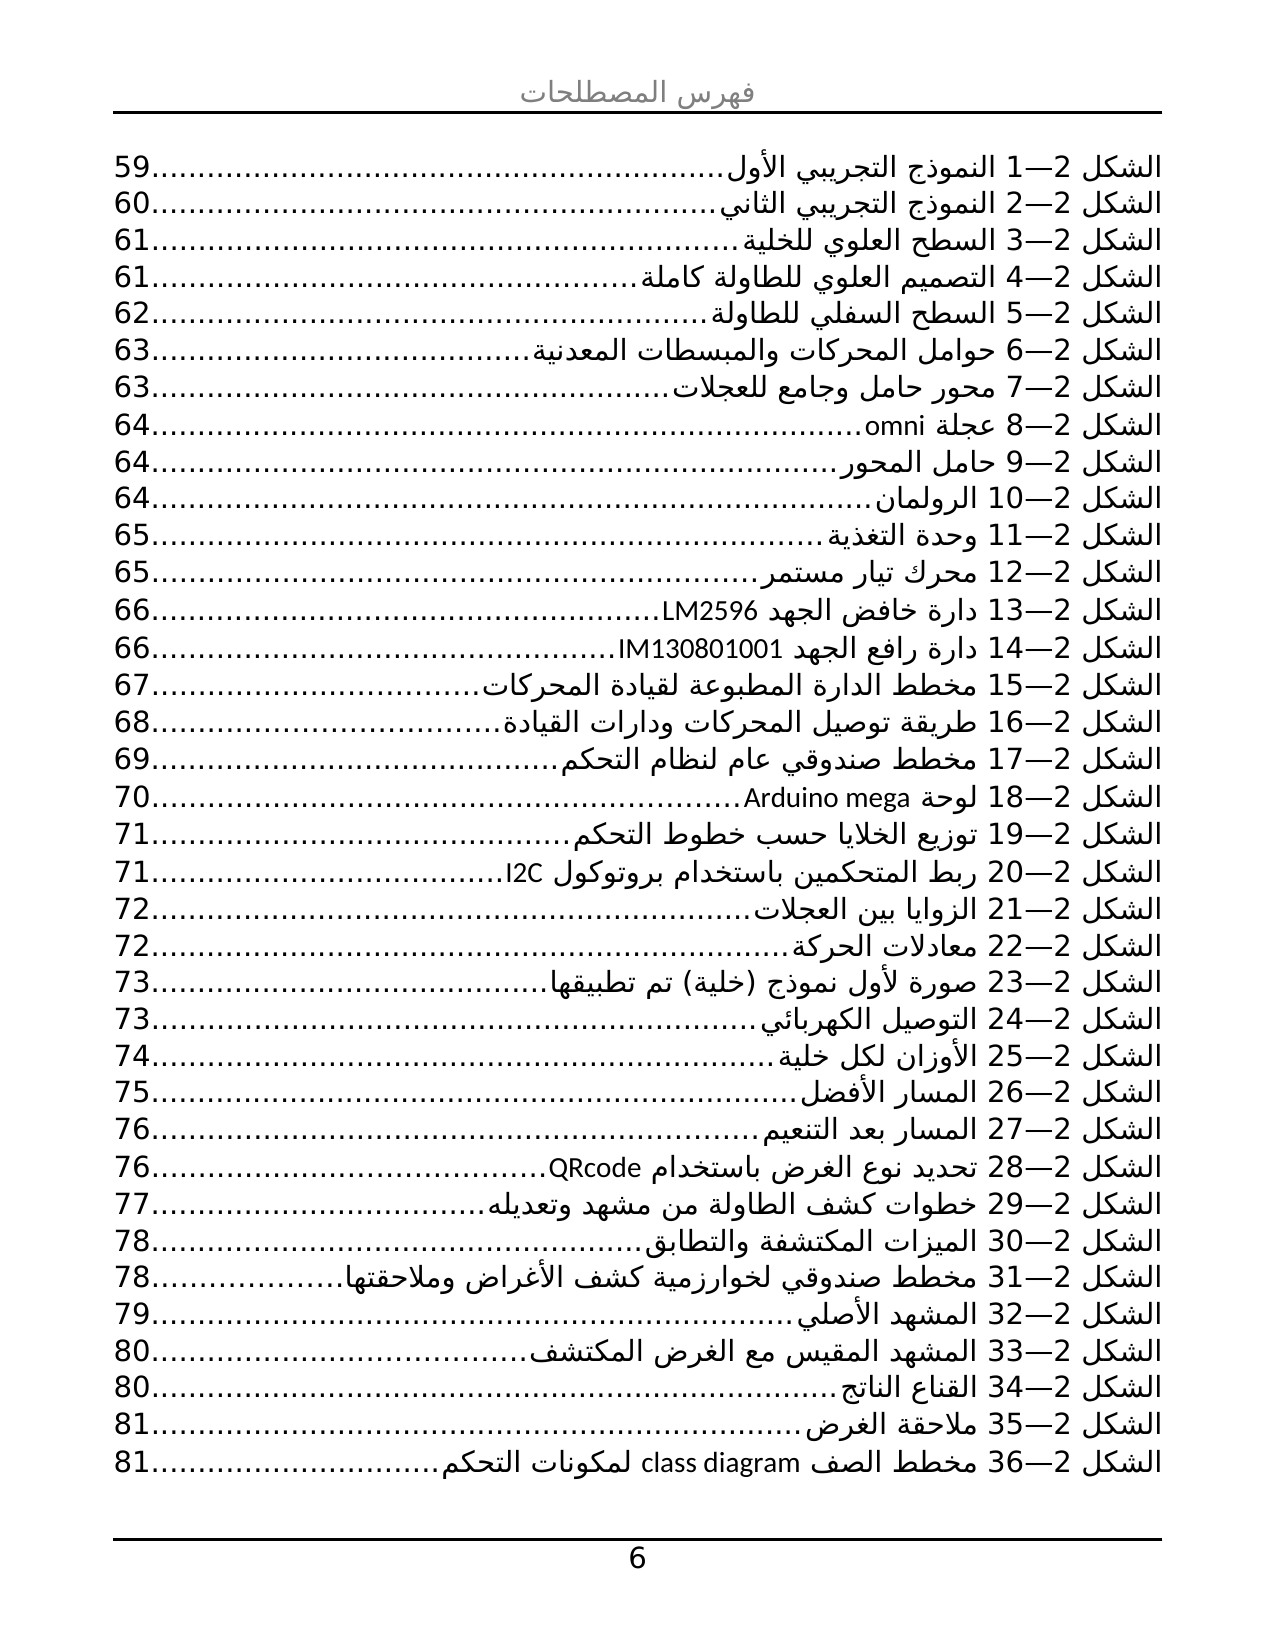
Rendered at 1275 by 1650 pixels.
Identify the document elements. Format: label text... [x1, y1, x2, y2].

text الشكل ‏2—13 دارة خافض الجهد LM2596 66 [112, 592, 1162, 627]
text الشكل ‏2—18 لوحة Arduino mega 70 [112, 779, 1162, 814]
text الشكل ‏2—12 محرك تيار مستمر 65 [112, 555, 1162, 589]
text الشكل ‏2—8 عجلة omni 64 [112, 407, 1162, 442]
text الشكل ‏2—15 مخطط الدارة المطبوعة لقيادة المحركات 67 [112, 669, 1162, 703]
text الشكل ‏2—35 ملاحقة الغرض 81 [112, 1407, 1162, 1441]
text الشكل ‏2—27 المسار بعد التنعيم 76 [112, 1112, 1162, 1146]
text الشكل ‏2—2 النموذج التجريبي الثاني 60 [112, 187, 1162, 221]
text الشكل ‏2—26 المسار الأفضل 75 [112, 1076, 1162, 1109]
text الشكل ‏2—14 دارة رافع الجهد IM130801001 66 [112, 630, 1162, 666]
text الشكل ‏2—1 النموذج التجريبي الأول 59 [112, 150, 1162, 184]
text الشكل ‏2—23 صورة لأول نموذج (خلية) تم تطبيقها 73 [112, 966, 1162, 999]
text الشكل ‏2—29 خطوات كشف الطاولة من مشهد وتعديله 77 [112, 1187, 1162, 1221]
text الشكل ‏2—33 المشهد المقيس مع الغرض المكتشف 80 [112, 1334, 1162, 1368]
text الشكل ‏2—10 الرولمان 64 [112, 482, 1162, 516]
text الشكل ‏2—20 ربط المتحكمين باستخدام بروتوكول I2C 71 [112, 854, 1162, 889]
text الشكل ‏2—5 السطح السفلي للطاولة 62 [112, 297, 1162, 331]
text الشكل ‏2—24 التوصيل الكهربائي 73 [112, 1002, 1162, 1036]
text الشكل ‏2—17 مخطط صندوقي عام لنظام التحكم 69 [112, 742, 1162, 776]
text الشكل ‏2—3 السطح العلوي للخلية 61 [112, 223, 1162, 257]
text الشكل ‏2—16 طريقة توصيل المحركات ودارات القيادة 68 [112, 705, 1162, 739]
text الشكل ‏2—31 مخطط صندوقي لخوارزمية كشف الأغراض وملاحقتها 78 [112, 1261, 1162, 1294]
text الشكل ‏2—6 حوامل المحركات والمبسطات المعدنية 63 [112, 333, 1162, 367]
text الشكل ‏2—21 الزوايا بين العجلات 72 [112, 892, 1162, 926]
text الشكل ‏2—11 وحدة التغذية 65 [112, 518, 1162, 552]
text الشكل ‏2—34 القناع الناتج 80 [112, 1371, 1162, 1404]
text الشكل ‏2—32 المشهد الأصلي 79 [112, 1297, 1162, 1331]
text الشكل ‏2—25 الأوزان لكل خلية 74 [112, 1039, 1162, 1073]
text الشكل ‏2—28 تحديد نوع الغرض باستخدام QRcode 76 [112, 1149, 1162, 1184]
text الشكل ‏2—30 الميزات المكتشفة والتطابق 78 [112, 1224, 1162, 1258]
text الشكل ‏2—4 التصميم العلوي للطاولة كاملة 61 [112, 260, 1162, 294]
text الشكل ‏2—7 محور حامل وجامع للعجلات 63 [112, 370, 1162, 404]
text الشكل ‏2—9 حامل المحور 64 [112, 445, 1162, 479]
text الشكل ‏2—19 توزيع الخلايا حسب خطوط التحكم 71 [112, 817, 1162, 851]
text الشكل ‏2—36 مخطط الصف class diagram لمكونات التحكم 81 [112, 1444, 1162, 1479]
text الشكل ‏2—22 معادلات الحركة 72 [112, 929, 1162, 963]
